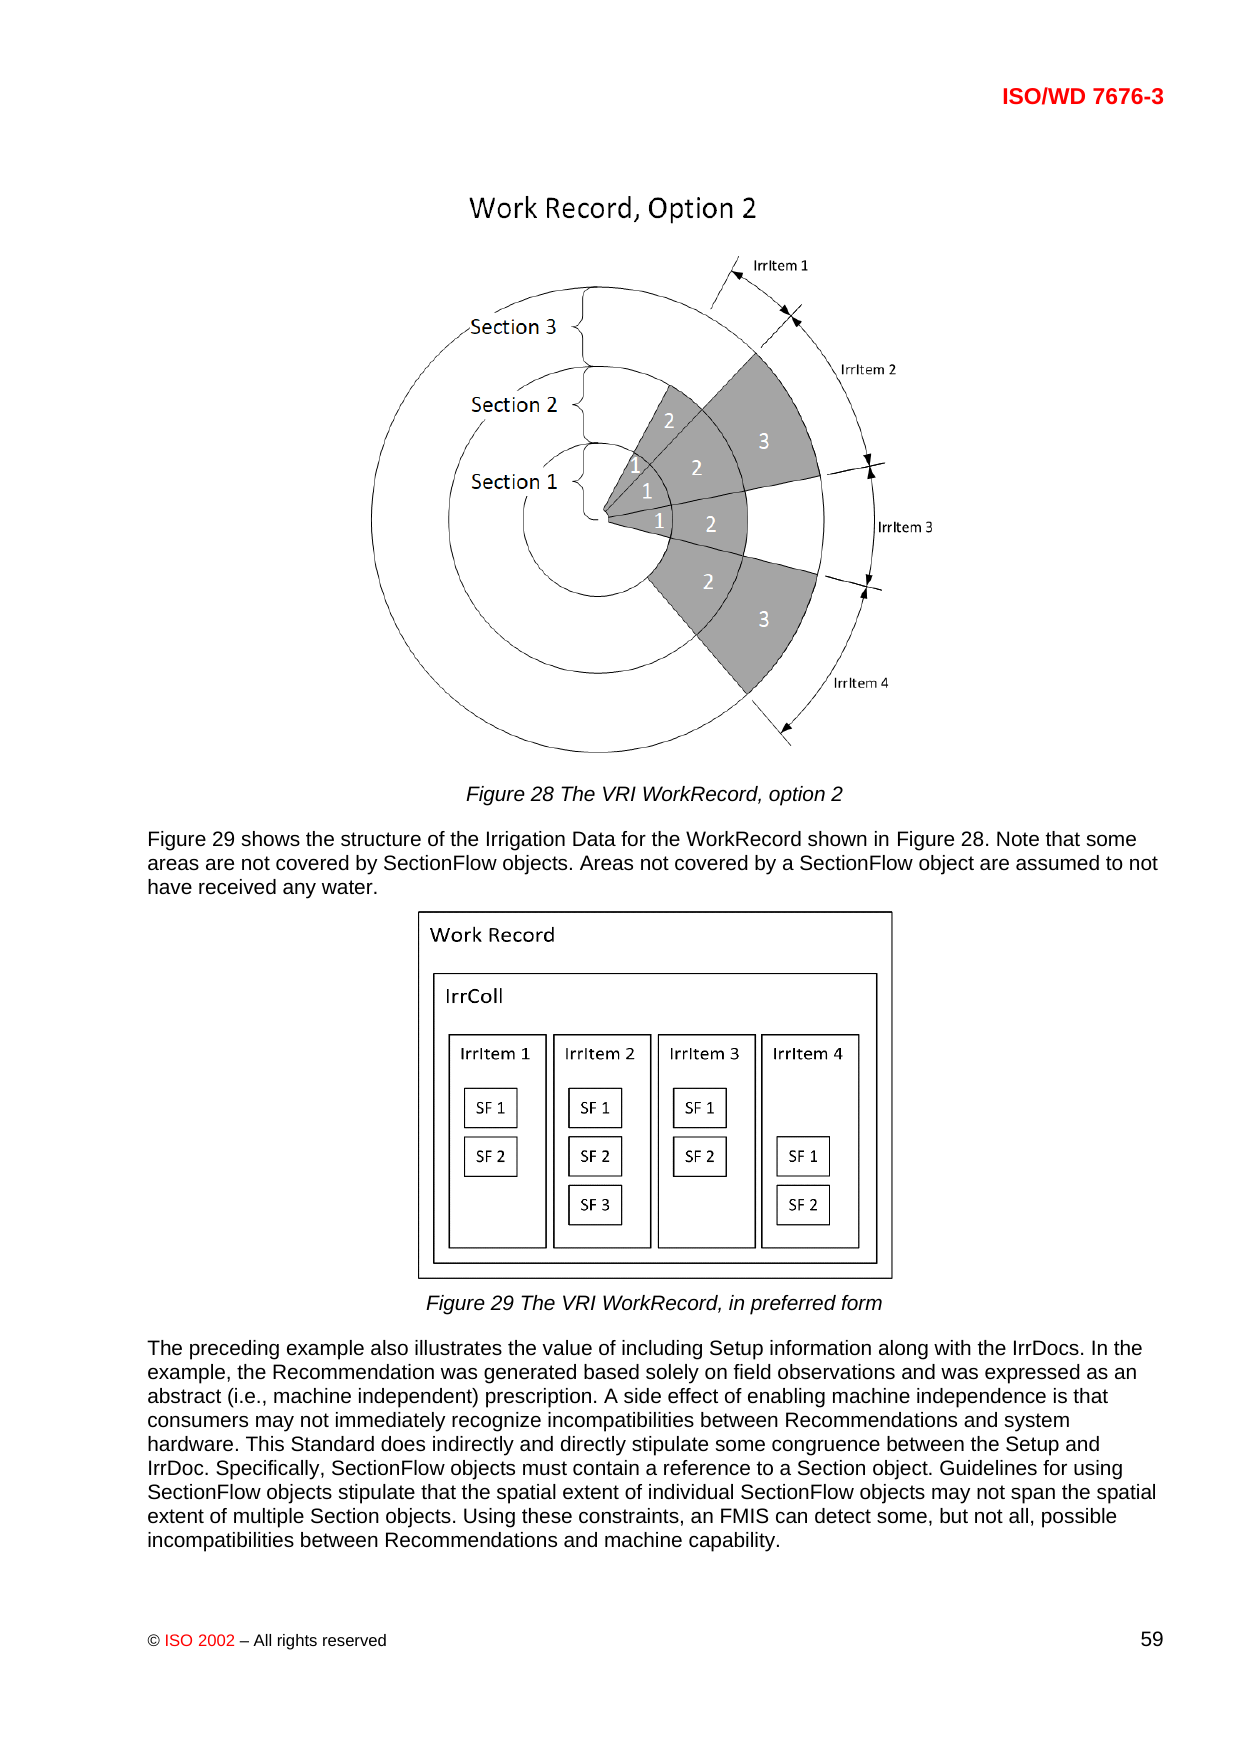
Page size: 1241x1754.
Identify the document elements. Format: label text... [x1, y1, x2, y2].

picture [370, 186, 941, 753]
text The preceding example also illustrates the value of including Setup information along with the IrrDocs. In the example, the Recommendation was generated based solely on field observations and was expressed as an abstract (i.e., machine independent) prescription. A side effect of enabling machine independence is that consumers may not immediately recognize incompatibilities between Recommendations and system hardware. This Standard does indirectly and directly stipulate some congruence between the Setup and IrrDoc. Specifically, SectionFlow objects must contain a reference to a Section object. Guidelines for using SectionFlow objects stipulate that the spatial extent of individual SectionFlow objects may not span the spatial extent of multiple Section objects. Using these constraints, an FMIS can detect some, but not all, possible incompatibilities between Recommendations and machine capability. [147, 1336, 1164, 1551]
text Figure 28 The VRI WorkRecord, option 2 [147, 782, 1164, 806]
text Figure 28 shows the structure of the Irrigation Data for the WorkRecord shown in Figure 27. Note that some areas are not covered by SectionFlow objects. Areas not covered by a SectionFlow object are assumed to not have received any water. [147, 827, 1164, 899]
text Figure 29 The VRI WorkRecord, in preferred form [147, 1291, 1164, 1315]
picture [417, 911, 893, 1279]
